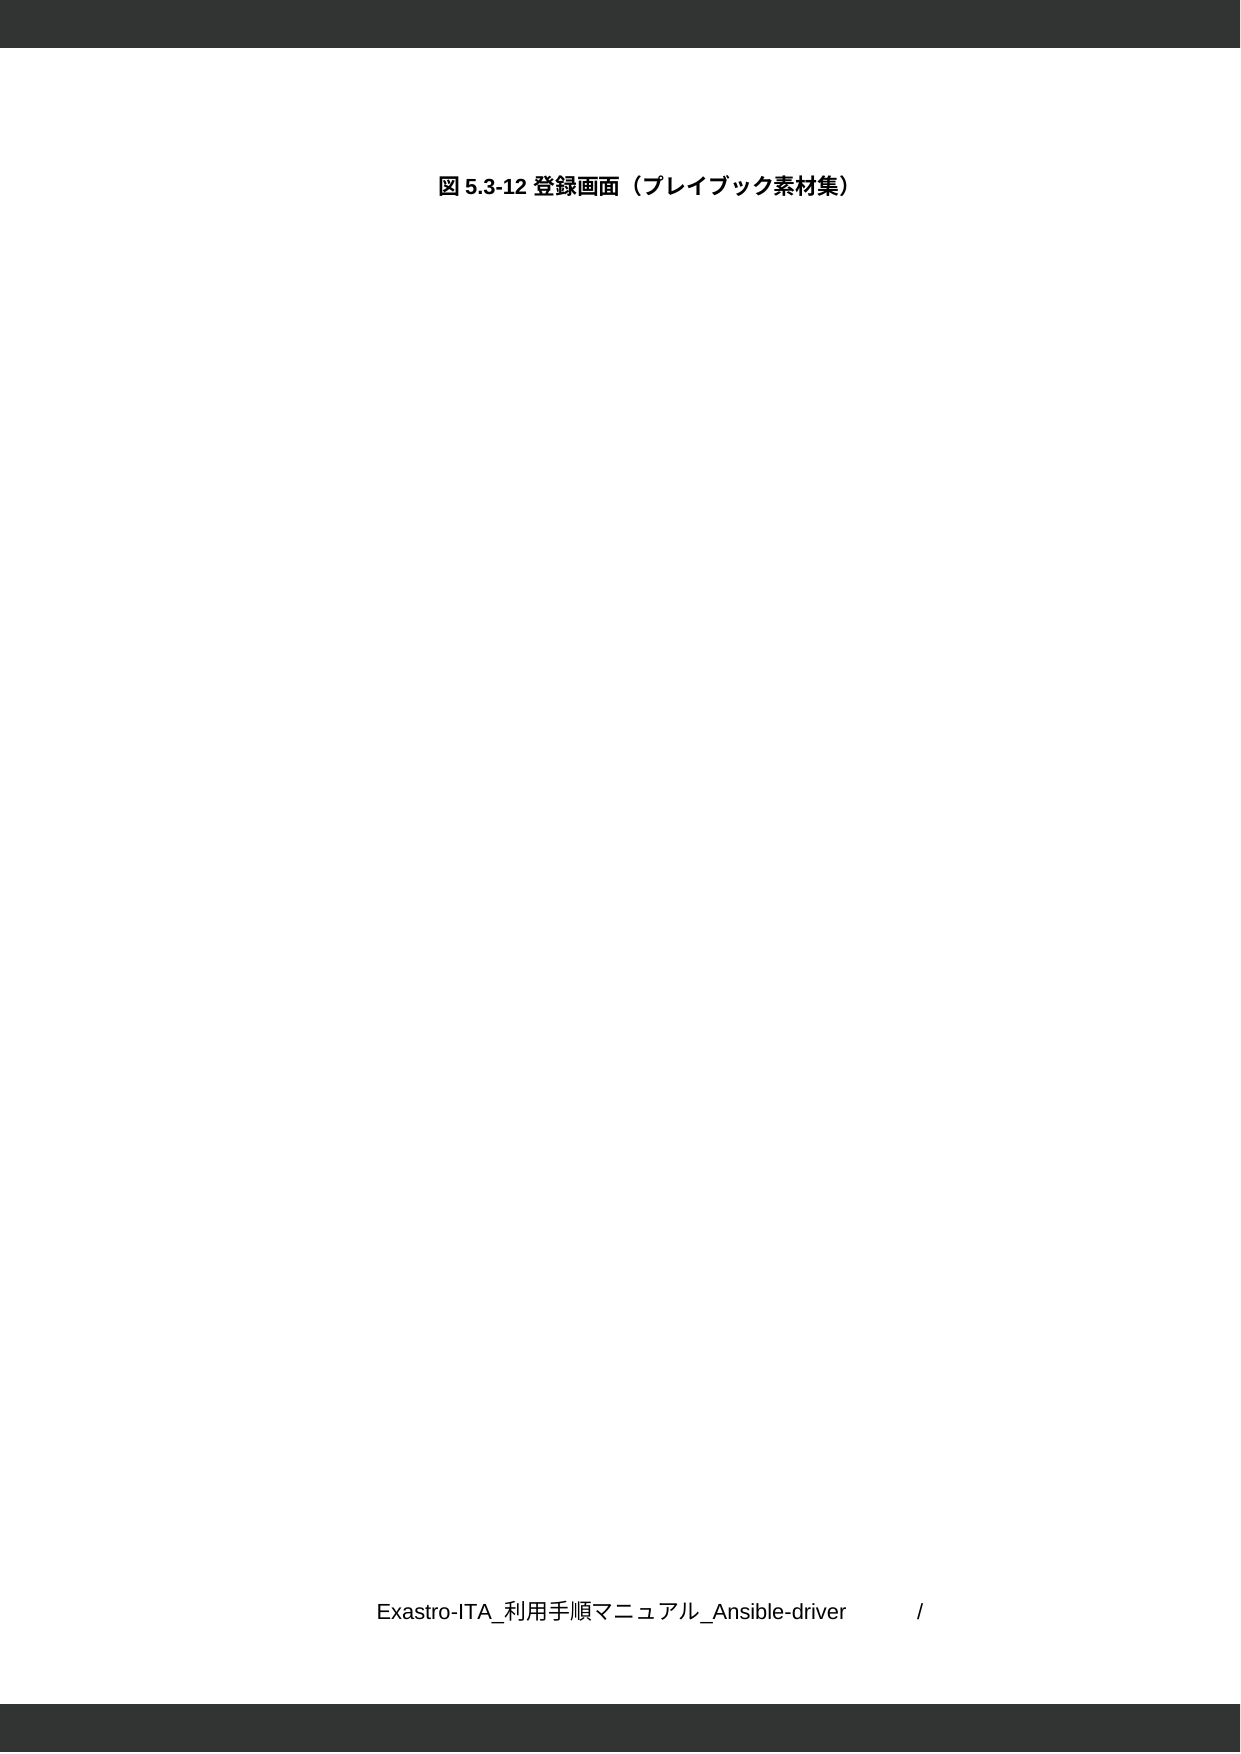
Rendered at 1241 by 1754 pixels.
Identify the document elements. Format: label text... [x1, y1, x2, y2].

picture [0, 1704, 1241, 1752]
picture [0, 0, 1241, 48]
